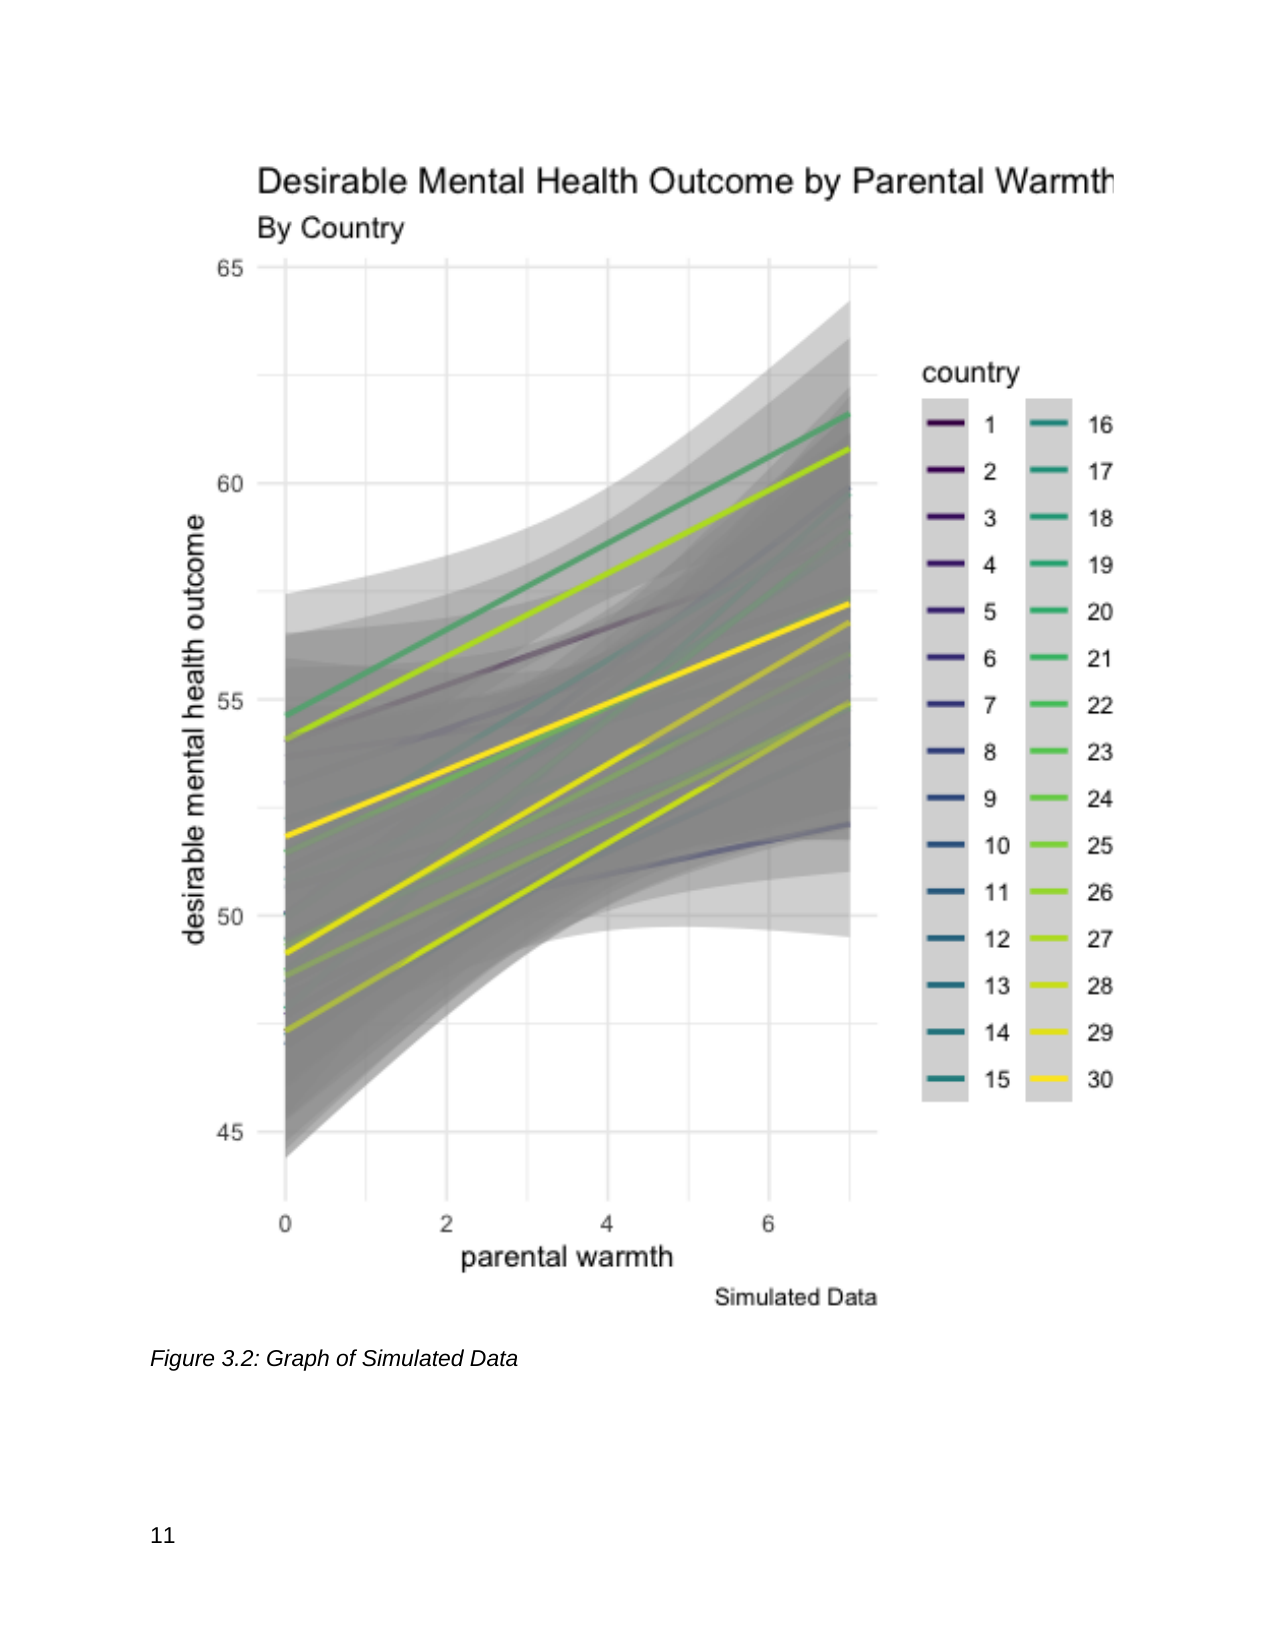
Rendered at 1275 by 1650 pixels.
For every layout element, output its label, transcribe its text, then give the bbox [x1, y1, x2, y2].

table_header Figure 3.2: Graph of Simulated Data [139, 150, 1114, 1383]
picture [168, 153, 1114, 1324]
